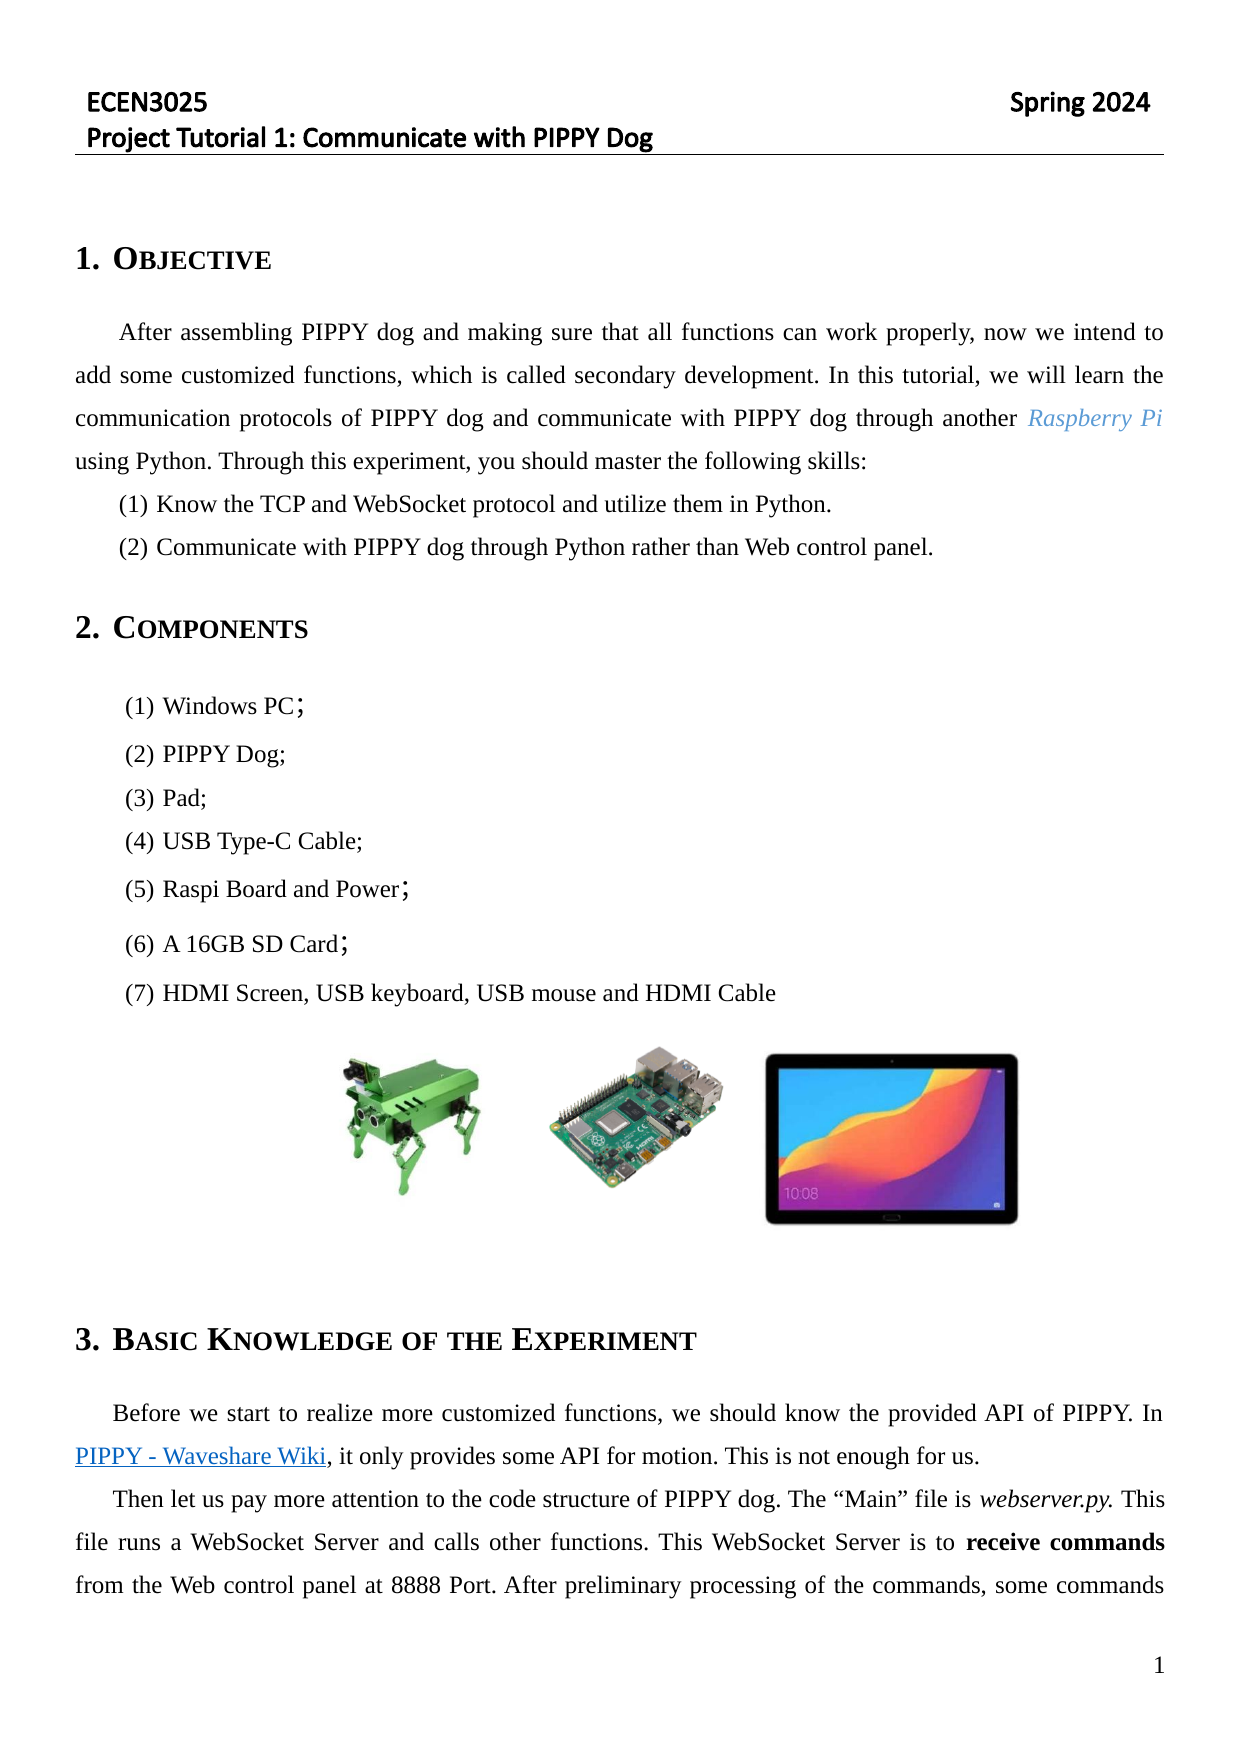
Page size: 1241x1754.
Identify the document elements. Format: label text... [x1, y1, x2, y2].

list Communicate with PIPPY dog through Python rather than Web control panel. [119, 532, 1165, 561]
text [75, 1484, 1165, 1599]
list Windows PC； [125, 685, 1165, 721]
text Before we start to realize more customized functions, we should know the provided API of PIPPY. In PIPPY - Waveshare Wiki, it only provides some API for motion. This is not enough for us. [75, 1398, 1165, 1469]
list A 16GB SD Card； [125, 923, 1165, 959]
text After assembling PIPPY dog and making sure that all functions can work properly, now we intend to add some customized functions, which is called secondary development. In this tutorial, we will learn the communication protocols of PIPPY dog and communicate with PIPPY dog through another Raspberry Pi using Python. Through this experiment, you should master the following skills: [75, 317, 1165, 475]
list Know the TCP and WebSocket protocol and utilize them in Python. [119, 489, 1165, 518]
picture [306, 1020, 517, 1231]
list USB Type-C Cable; [125, 826, 1165, 854]
list Pad; [125, 783, 1165, 811]
subtitle Basic Knowledge of the Experiment [75, 1305, 1165, 1373]
picture [522, 1036, 749, 1231]
list HDMI Screen, USB keyboard, USB mouse and HDMI Cable [125, 978, 1165, 1006]
list Raspi Board and Power； [125, 869, 1165, 905]
list PIPPY Dog; [125, 739, 1165, 768]
picture [755, 1040, 1022, 1231]
subtitle Objective [75, 224, 1165, 292]
subtitle Components [75, 592, 1165, 660]
